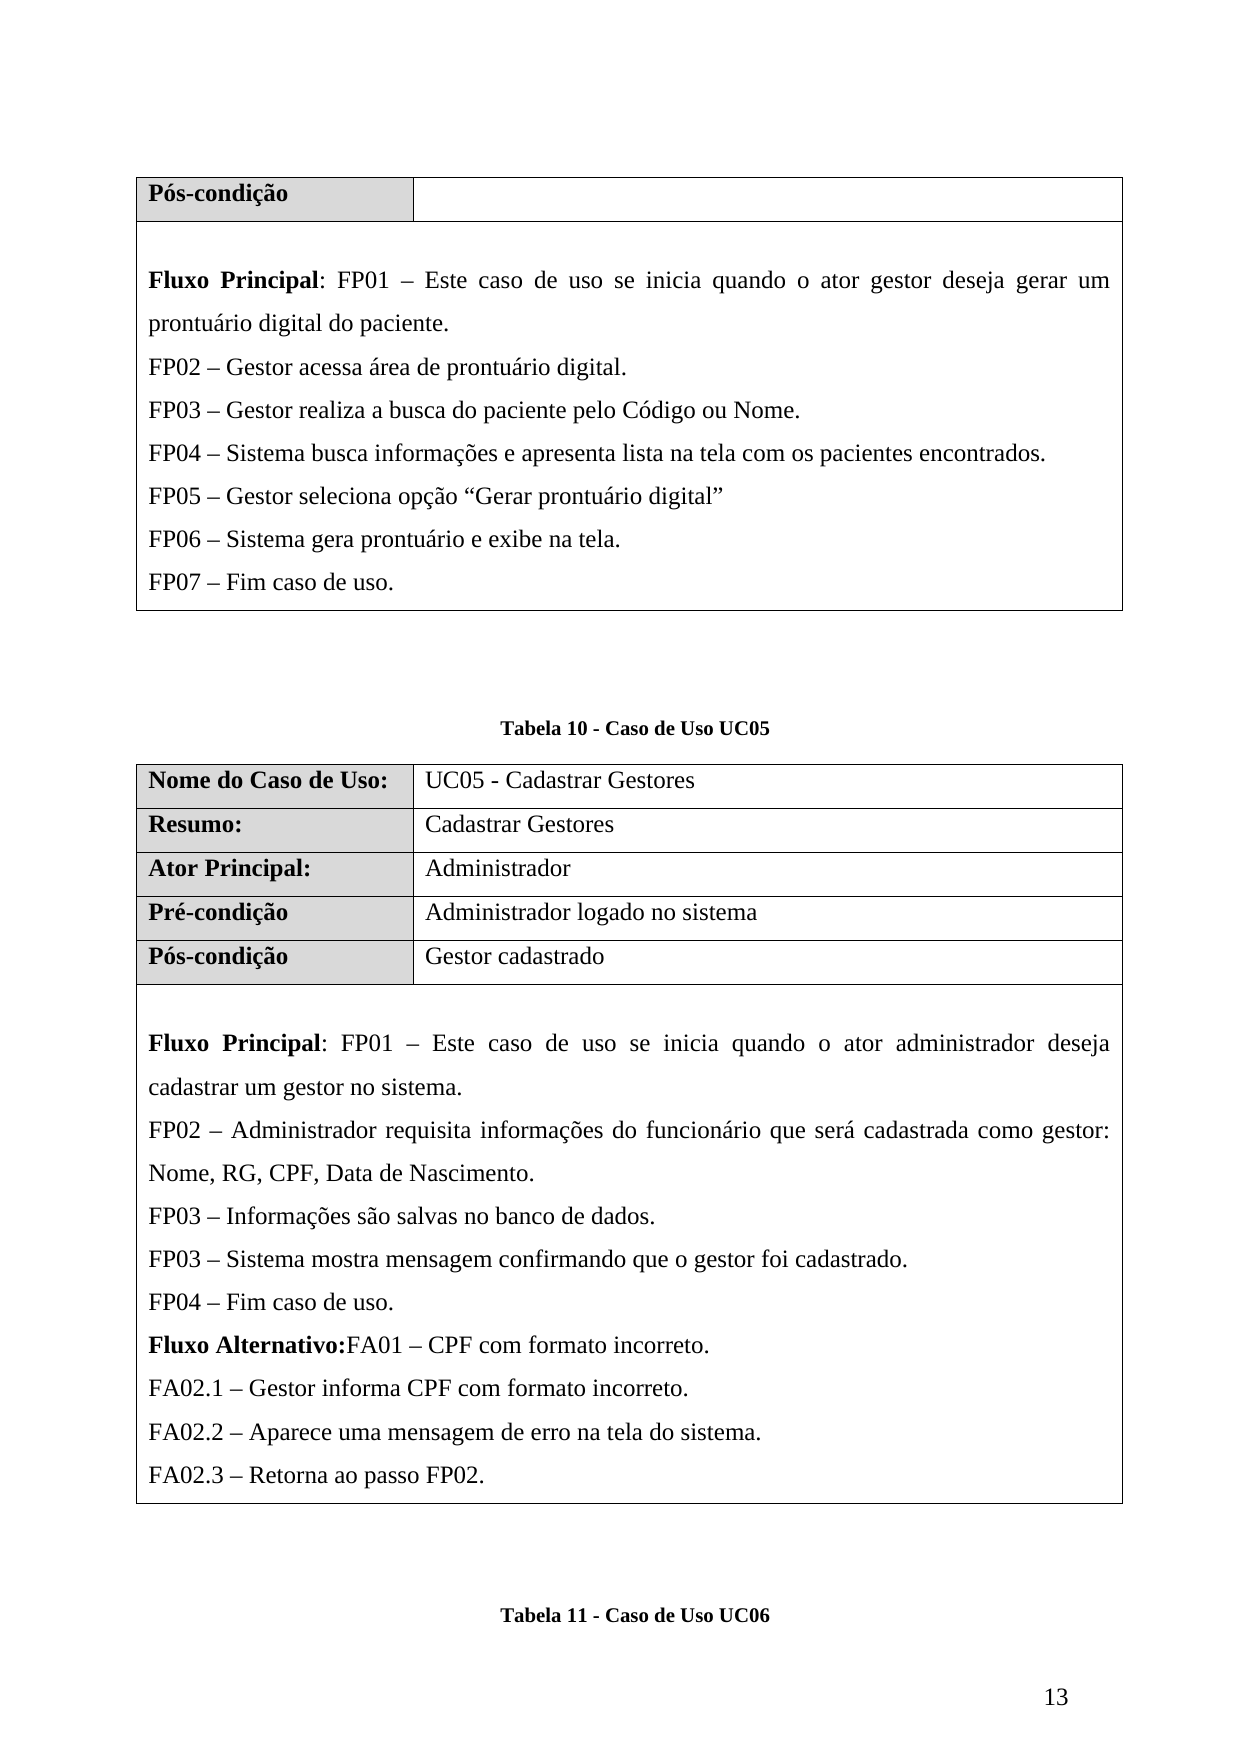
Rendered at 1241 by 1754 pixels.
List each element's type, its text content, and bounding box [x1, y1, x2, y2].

table_cell [414, 178, 1122, 221]
table_cell Fluxo Principal: FP01 – Este caso de uso se inicia quando o ator administrador deseja cadastrar um gestor no sistema. FP02 – Administrador requisita informações do funcionário que será cadastrada como gestor: Nome, RG, CPF, Data de Nascimento. FP03 – Informações são salvas no banco de dados. FP03 – Sistema mostra mensagem confirmando que o gestor foi cadastrado. FP04 – Fim caso de uso. Fluxo Alternativo:FA01 – CPF com formato incorreto. FA02.1 – Gestor informa CPF com formato incorreto. FA02.2 – Aparece uma mensagem de erro na tela do sistema. FA02.3 – Retorna ao passo FP02. [137, 985, 1122, 1503]
table_cell Ator Principal: [137, 853, 413, 896]
table_cell Pós-condição [137, 941, 413, 984]
table_header Nome do Caso de Uso: [137, 765, 413, 808]
table_cell Administrador [414, 853, 1122, 896]
table_cell Gestor cadastrado [414, 941, 1122, 984]
table_cell Pós-condição [137, 178, 413, 221]
table_cell Administrador logado no sistema [414, 897, 1122, 940]
table_cell Cadastrar Gestores [414, 809, 1122, 852]
table_header UC05 - Cadastrar Gestores [414, 765, 1122, 808]
table_cell Fluxo Principal: FP01 – Este caso de uso se inicia quando o ator gestor deseja gerar um prontuário digital do paciente. FP02 – Gestor acessa área de prontuário digital. FP03 – Gestor realiza a busca do paciente pelo Código ou Nome. FP04 – Sistema busca informações e apresenta lista na tela com os pacientes encontrados. FP05 – Gestor seleciona opção “Gerar prontuário digital” FP06 – Sistema gera prontuário e exibe na tela. FP07 – Fim caso de uso. [137, 222, 1122, 610]
table_cell Pré-condição [137, 897, 413, 940]
table_cell Resumo: [137, 809, 413, 852]
